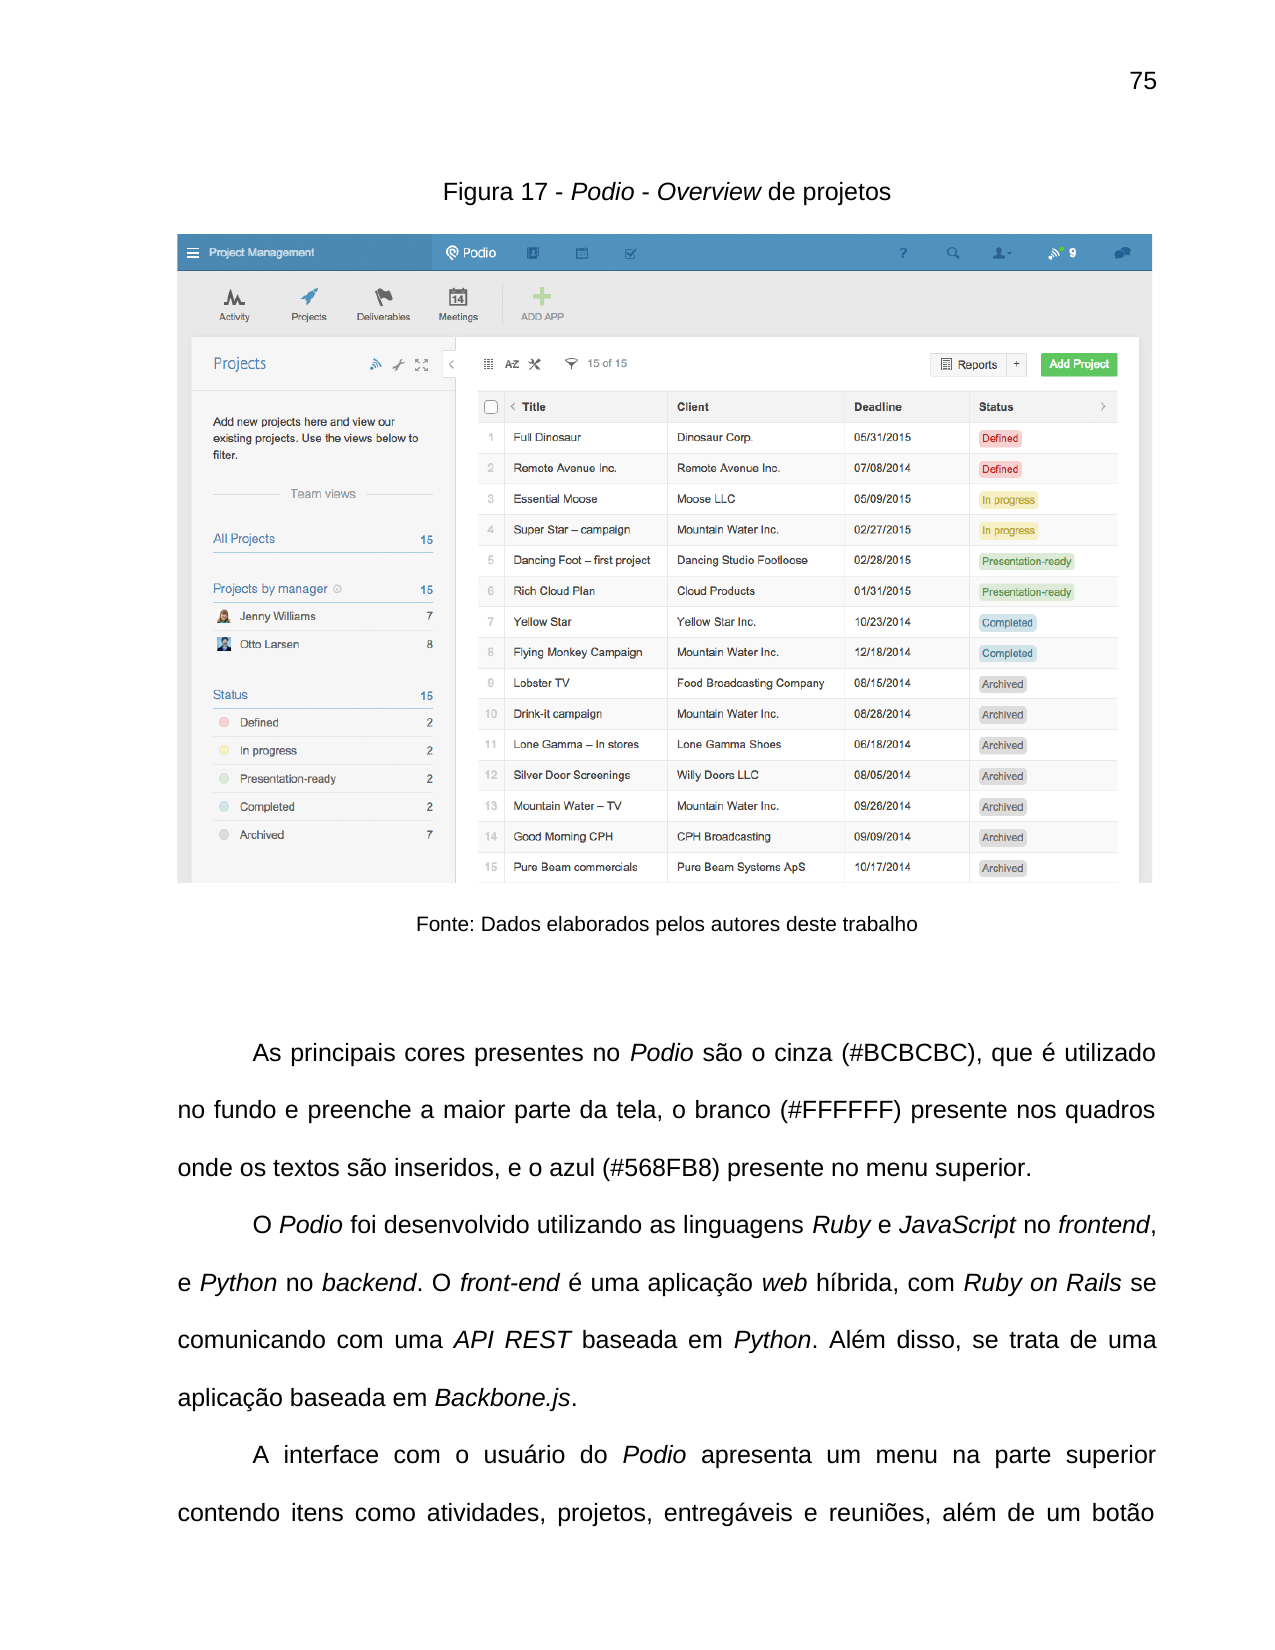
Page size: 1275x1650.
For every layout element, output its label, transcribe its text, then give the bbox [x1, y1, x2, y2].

text As principais cores presentes no Podio são o cinza (#BCBCBC), que é utilizado no fundo e preenche a maior parte da tela, o branco (#FFFFFF) presente nos quadros onde os textos são inseridos, e o azul (#568FB8) presente no menu superior. [177, 1038, 1157, 1181]
text Figura 17 - Podio - Overview de projetos [177, 177, 1157, 206]
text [177, 1440, 1157, 1526]
text Fonte: Dados elaborados pelos autores deste trabalho [177, 911, 1157, 935]
text O Podio foi desenvolvido utilizando as linguagens Ruby e JavaScript no frontend, e Python no backend. O front-end é uma aplicação web híbrida, com Ruby on Rails se comunicando com uma API REST baseada em Python. Além disso, se trata de uma aplicação baseada em Backbone.js. [177, 1210, 1157, 1411]
picture [177, 234, 1153, 883]
